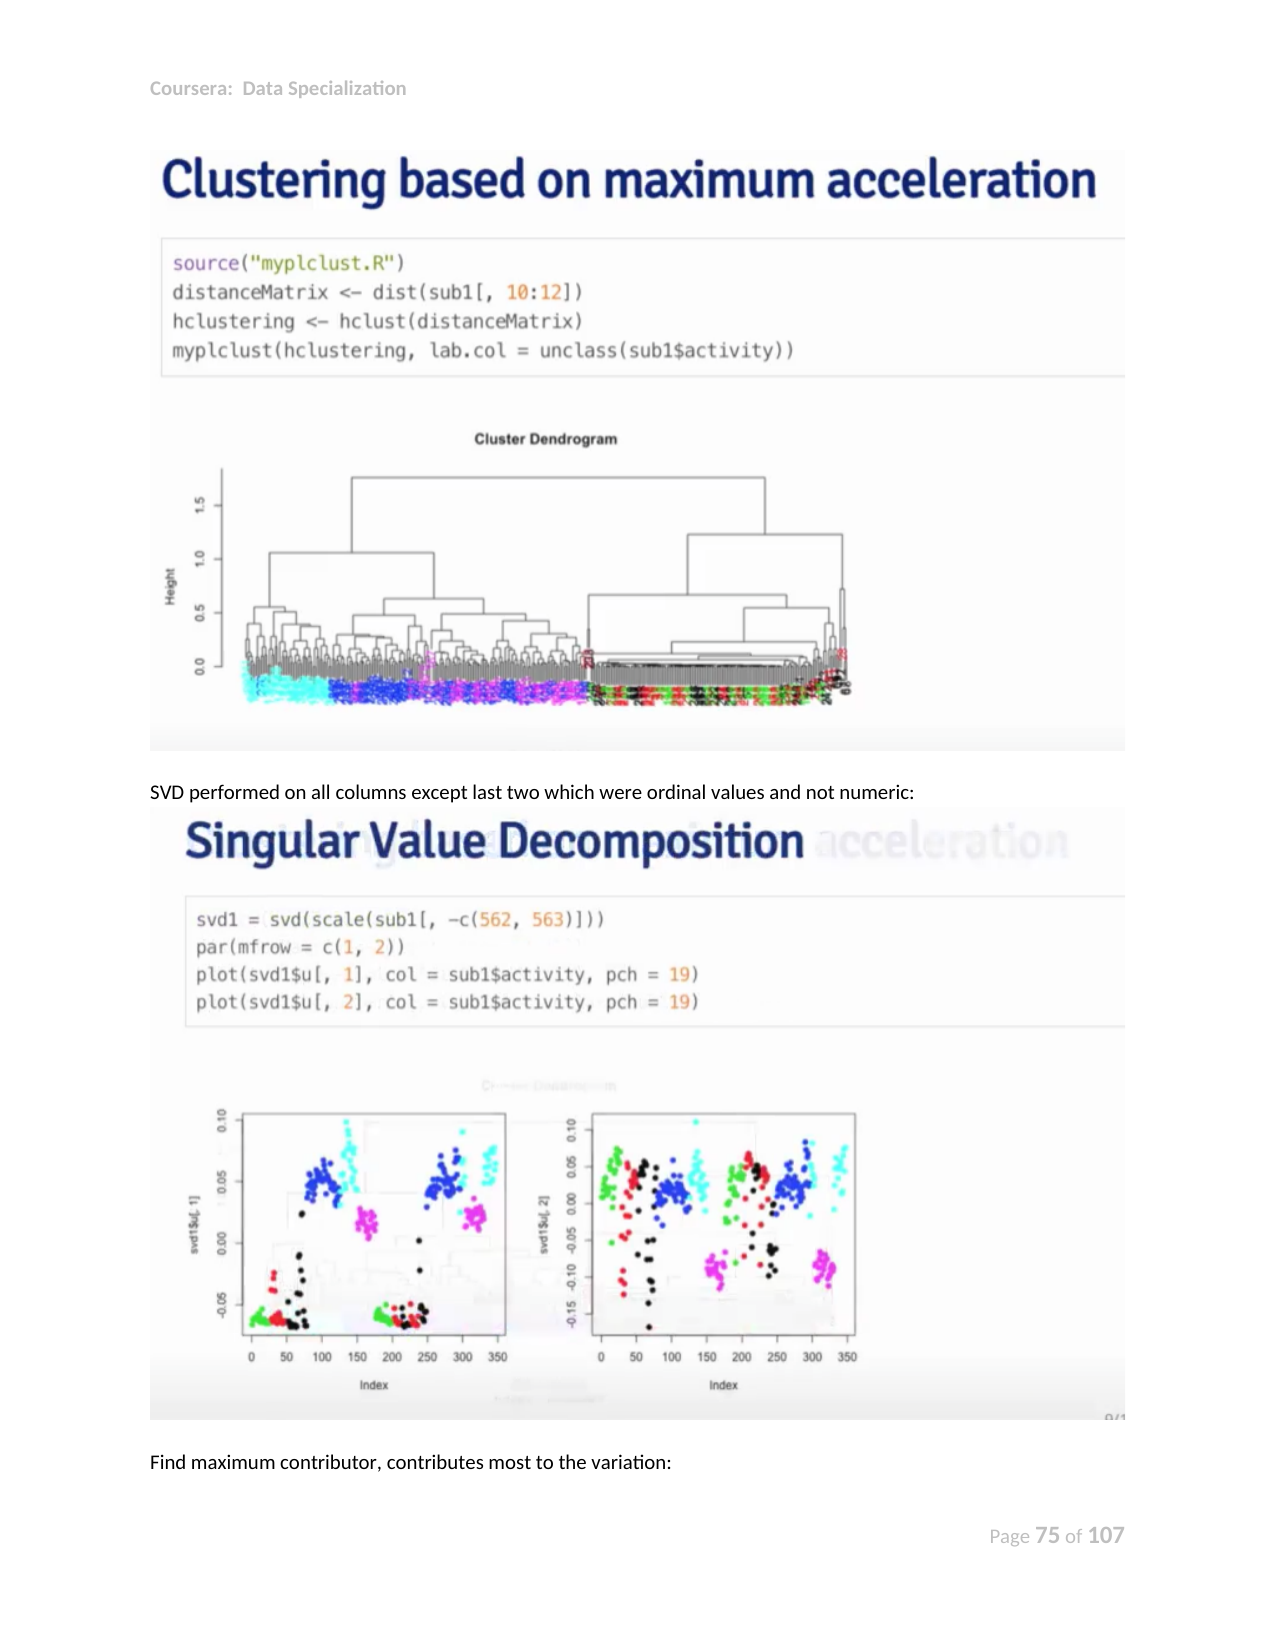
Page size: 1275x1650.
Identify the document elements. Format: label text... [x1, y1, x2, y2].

picture [150, 150, 1125, 751]
text Find maximum contributor, contributes most to the variation: [150, 1449, 1125, 1474]
picture [150, 807, 1125, 1420]
text SVD performed on all columns except last two which were ordinal values and not numeric: [150, 779, 1125, 805]
